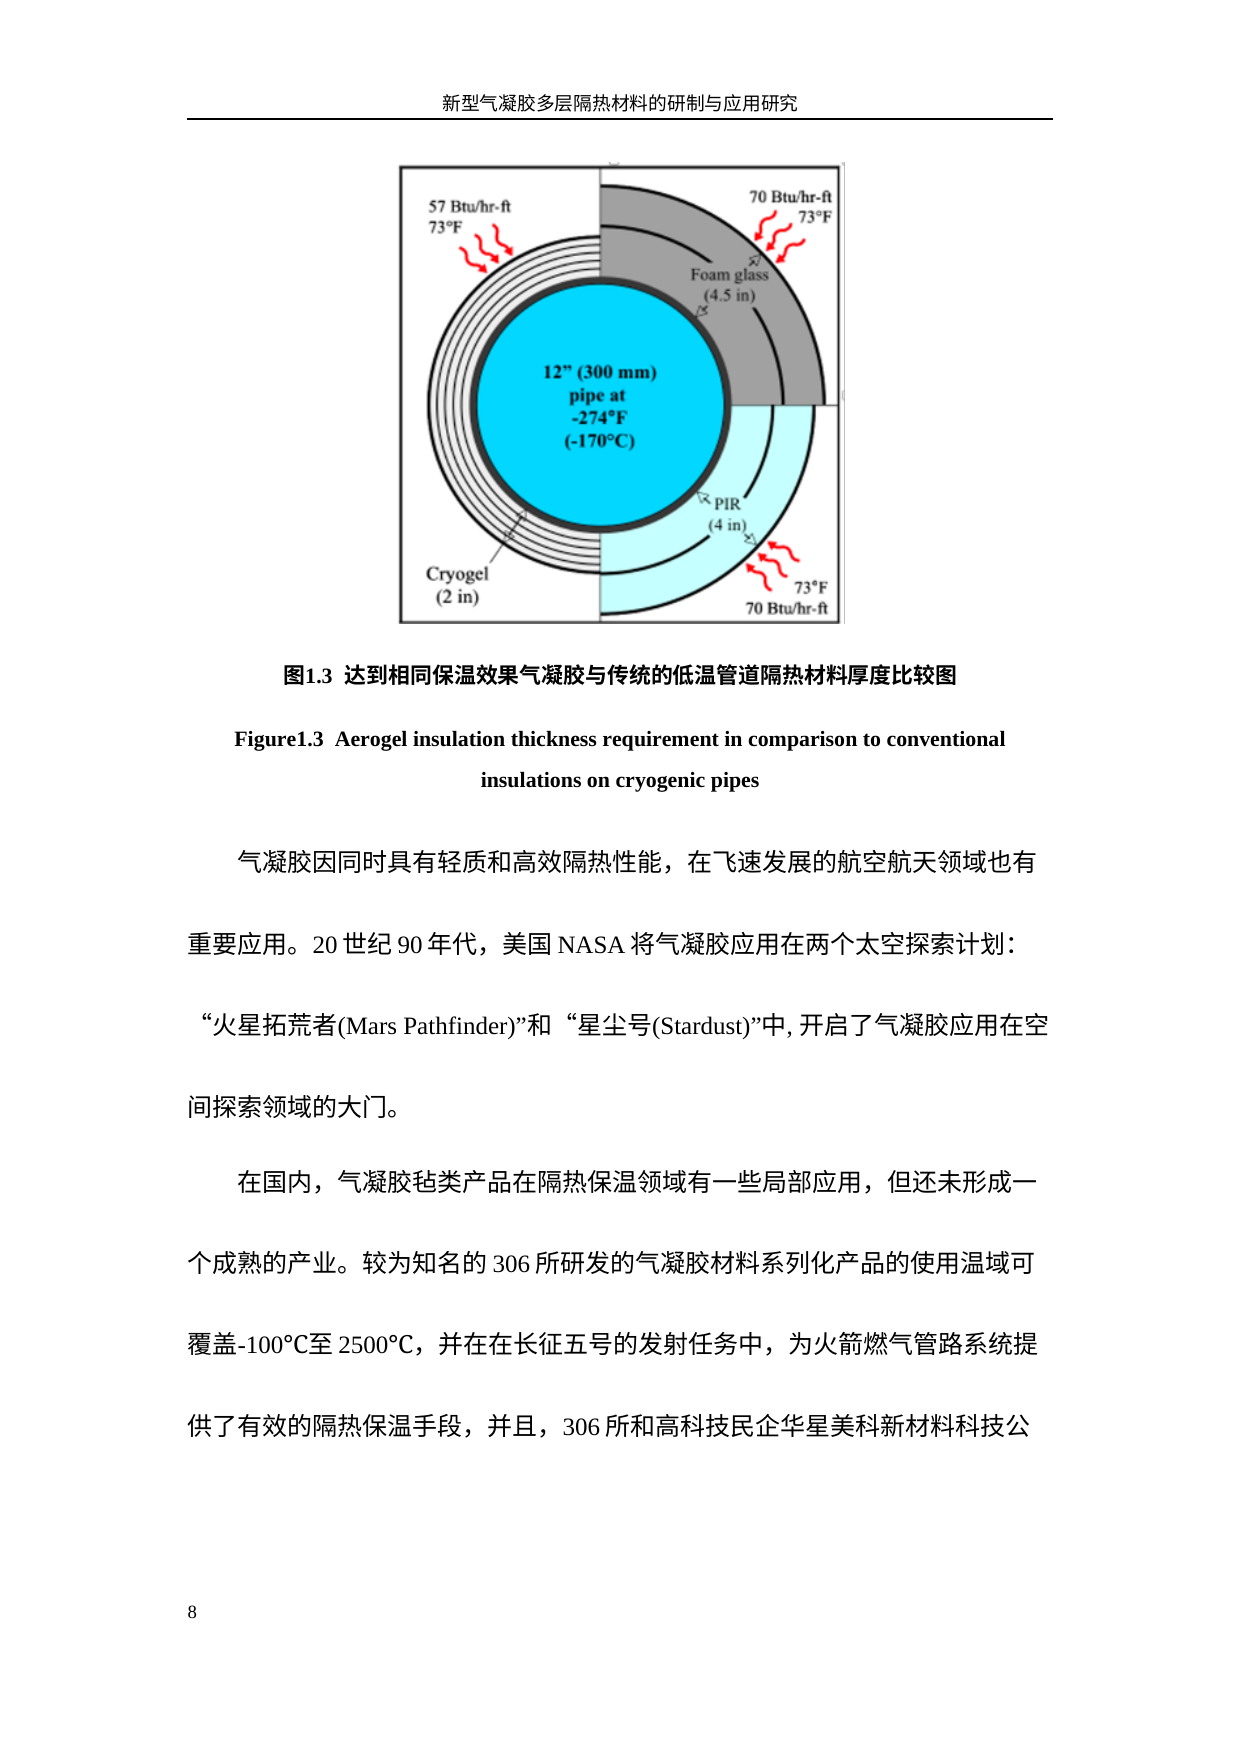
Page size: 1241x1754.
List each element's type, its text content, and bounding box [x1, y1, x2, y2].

picture [394, 162, 846, 624]
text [187, 1146, 1053, 1458]
text Figure1.3 Aerogel insulation thickness requirement in comparison to conventional insulations on cryogenic pipes [187, 722, 1053, 797]
text 图1.3 达到相同保温效果气凝胶与传统的低温管道隔热材料厚度比较图 [187, 657, 1053, 691]
text 气凝胶因同时具有轻质和高效隔热性能，在飞速发展的航空航天领域也有重要应用。20世纪90年代，美国NASA将气凝胶应用在两个太空探索计划：“火星拓荒者(Mars Pathfinder)”和“星尘号(Stardust)”中, 开启了气凝胶应用在空间探索领域的大门。 [187, 827, 1053, 1139]
